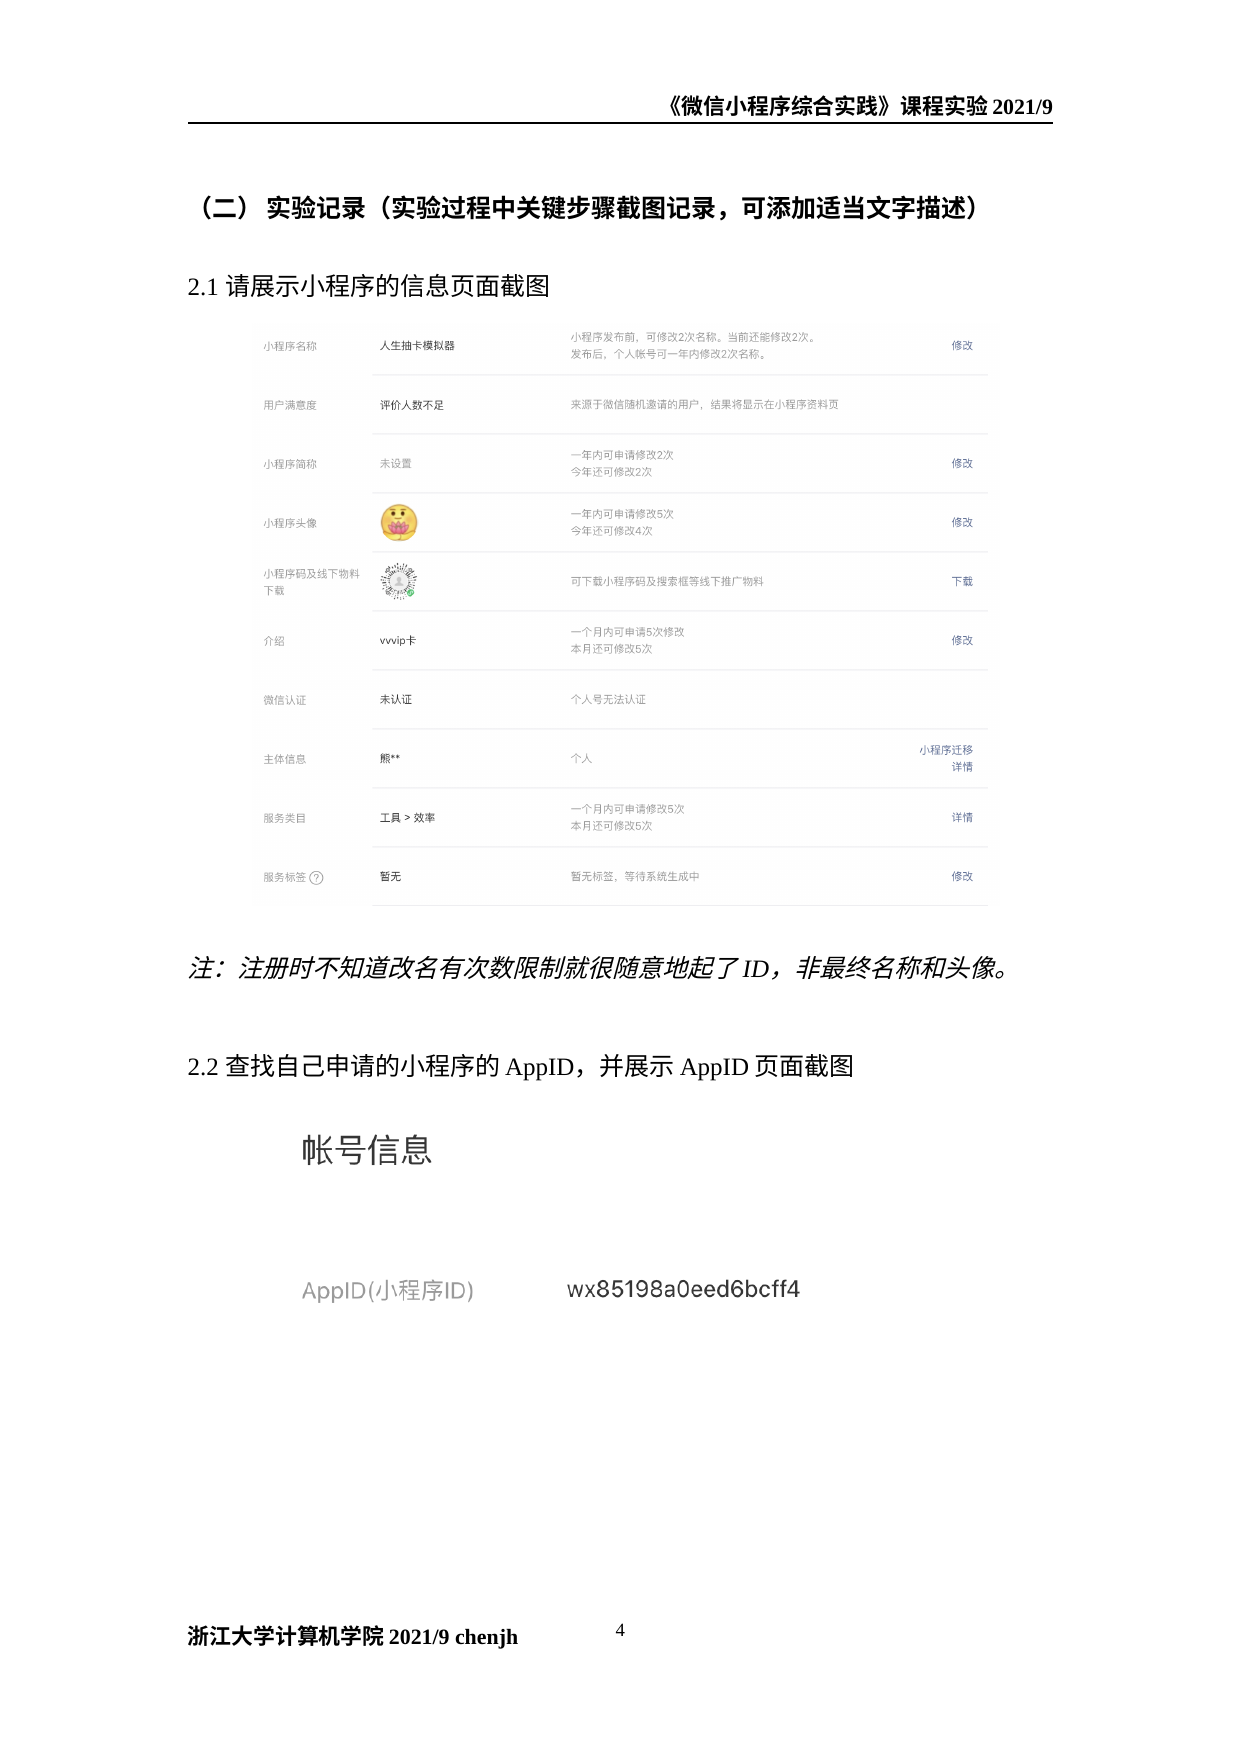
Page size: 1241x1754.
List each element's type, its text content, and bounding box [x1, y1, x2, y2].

picture [275, 1102, 845, 1336]
list 请展示小程序的信息页面截图 [187, 252, 1053, 317]
list 查找自己申请的小程序的AppID，并展示AppID页面截图 [187, 1032, 1053, 1097]
picture [251, 323, 1001, 906]
list 实验记录（实验过程中关键步骤截图记录，可添加适当文字描述） [187, 174, 1053, 239]
